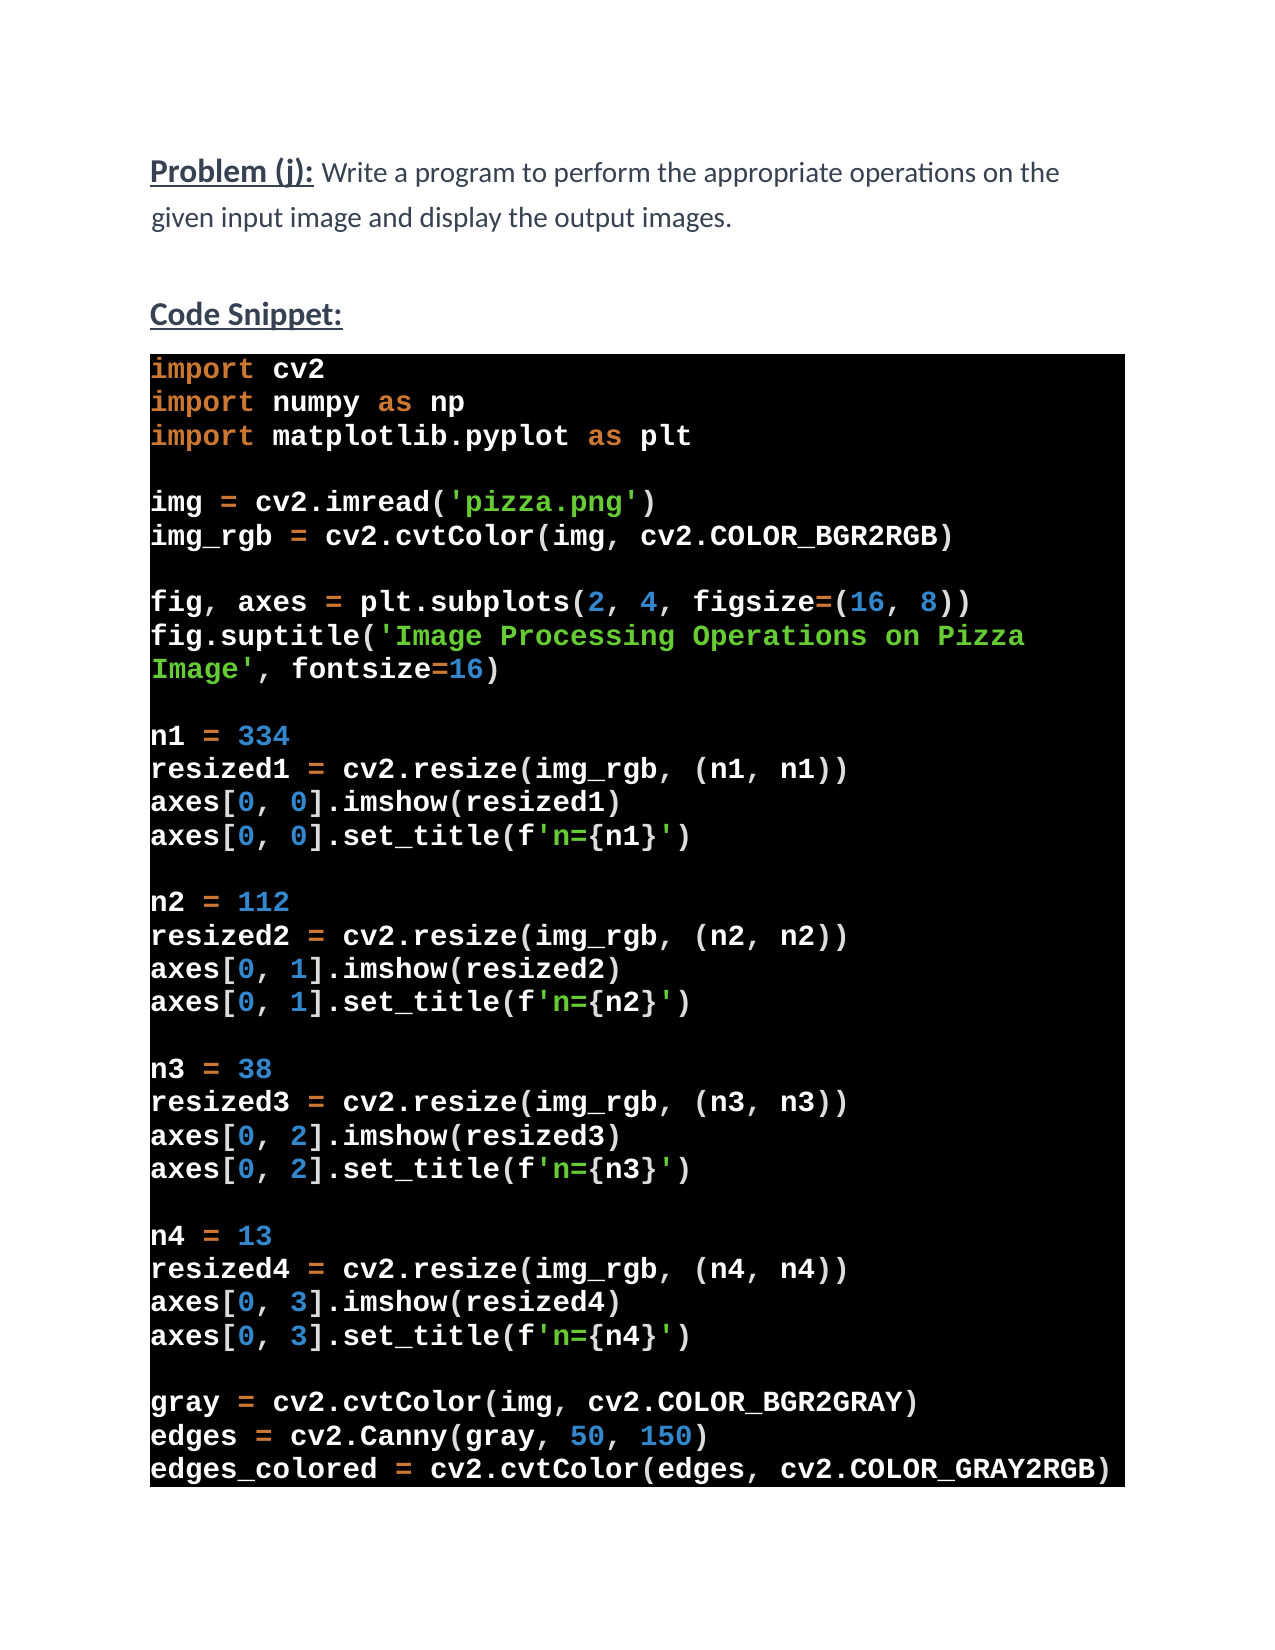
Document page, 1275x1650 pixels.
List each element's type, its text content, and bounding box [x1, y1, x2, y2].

text resized1 = cv2.resize(img_rgb, (n1, n1)) [150, 754, 1125, 787]
text axes[0, 3].imshow(resized4) [150, 1287, 1125, 1320]
text resized2 = cv2.resize(img_rgb, (n2, n2)) [150, 921, 1125, 954]
text n1 = 334 [150, 721, 1125, 754]
text import numpy as np [150, 388, 1125, 421]
text img = cv2.imread('pizza.png') [150, 488, 1125, 521]
text axes[0, 1].imshow(resized2) [150, 954, 1125, 987]
text Code Snippet: [150, 293, 1125, 334]
text import cv2 [150, 354, 1125, 388]
text fig, axes = plt.subplots(2, 4, figsize=(16, 8)) [150, 588, 1125, 621]
text axes[0, 0].imshow(resized1) [150, 787, 1125, 820]
text fig.suptitle('Image Processing Operations on Pizza Image', fontsize=16) [150, 621, 1125, 687]
text axes[0, 2].imshow(resized3) [150, 1121, 1125, 1154]
text n4 = 13 [150, 1221, 1125, 1254]
text Problem (j): Write a program to perform the appropriate operations on the given input image and display the output images. [150, 150, 1125, 234]
text axes[0, 3].set_title(f'n={n4}') [150, 1321, 1125, 1354]
text edges_colored = cv2.cvtColor(edges, cv2.COLOR_GRAY2RGB) [150, 1454, 1125, 1487]
text img_rgb = cv2.cvtColor(img, cv2.COLOR_BGR2RGB) [150, 521, 1125, 554]
text axes[0, 1].set_title(f'n={n2}') [150, 987, 1125, 1020]
text axes[0, 0].set_title(f'n={n1}') [150, 821, 1125, 854]
text axes[0, 2].set_title(f'n={n3}') [150, 1154, 1125, 1187]
text edges = cv2.Canny(gray, 50, 150) [150, 1421, 1125, 1454]
text resized4 = cv2.resize(img_rgb, (n4, n4)) [150, 1254, 1125, 1287]
text n2 = 112 [150, 887, 1125, 920]
text resized3 = cv2.resize(img_rgb, (n3, n3)) [150, 1087, 1125, 1120]
text import matplotlib.pyplot as plt [150, 421, 1125, 454]
text gray = cv2.cvtColor(img, cv2.COLOR_BGR2GRAY) [150, 1387, 1125, 1420]
text n3 = 38 [150, 1054, 1125, 1087]
